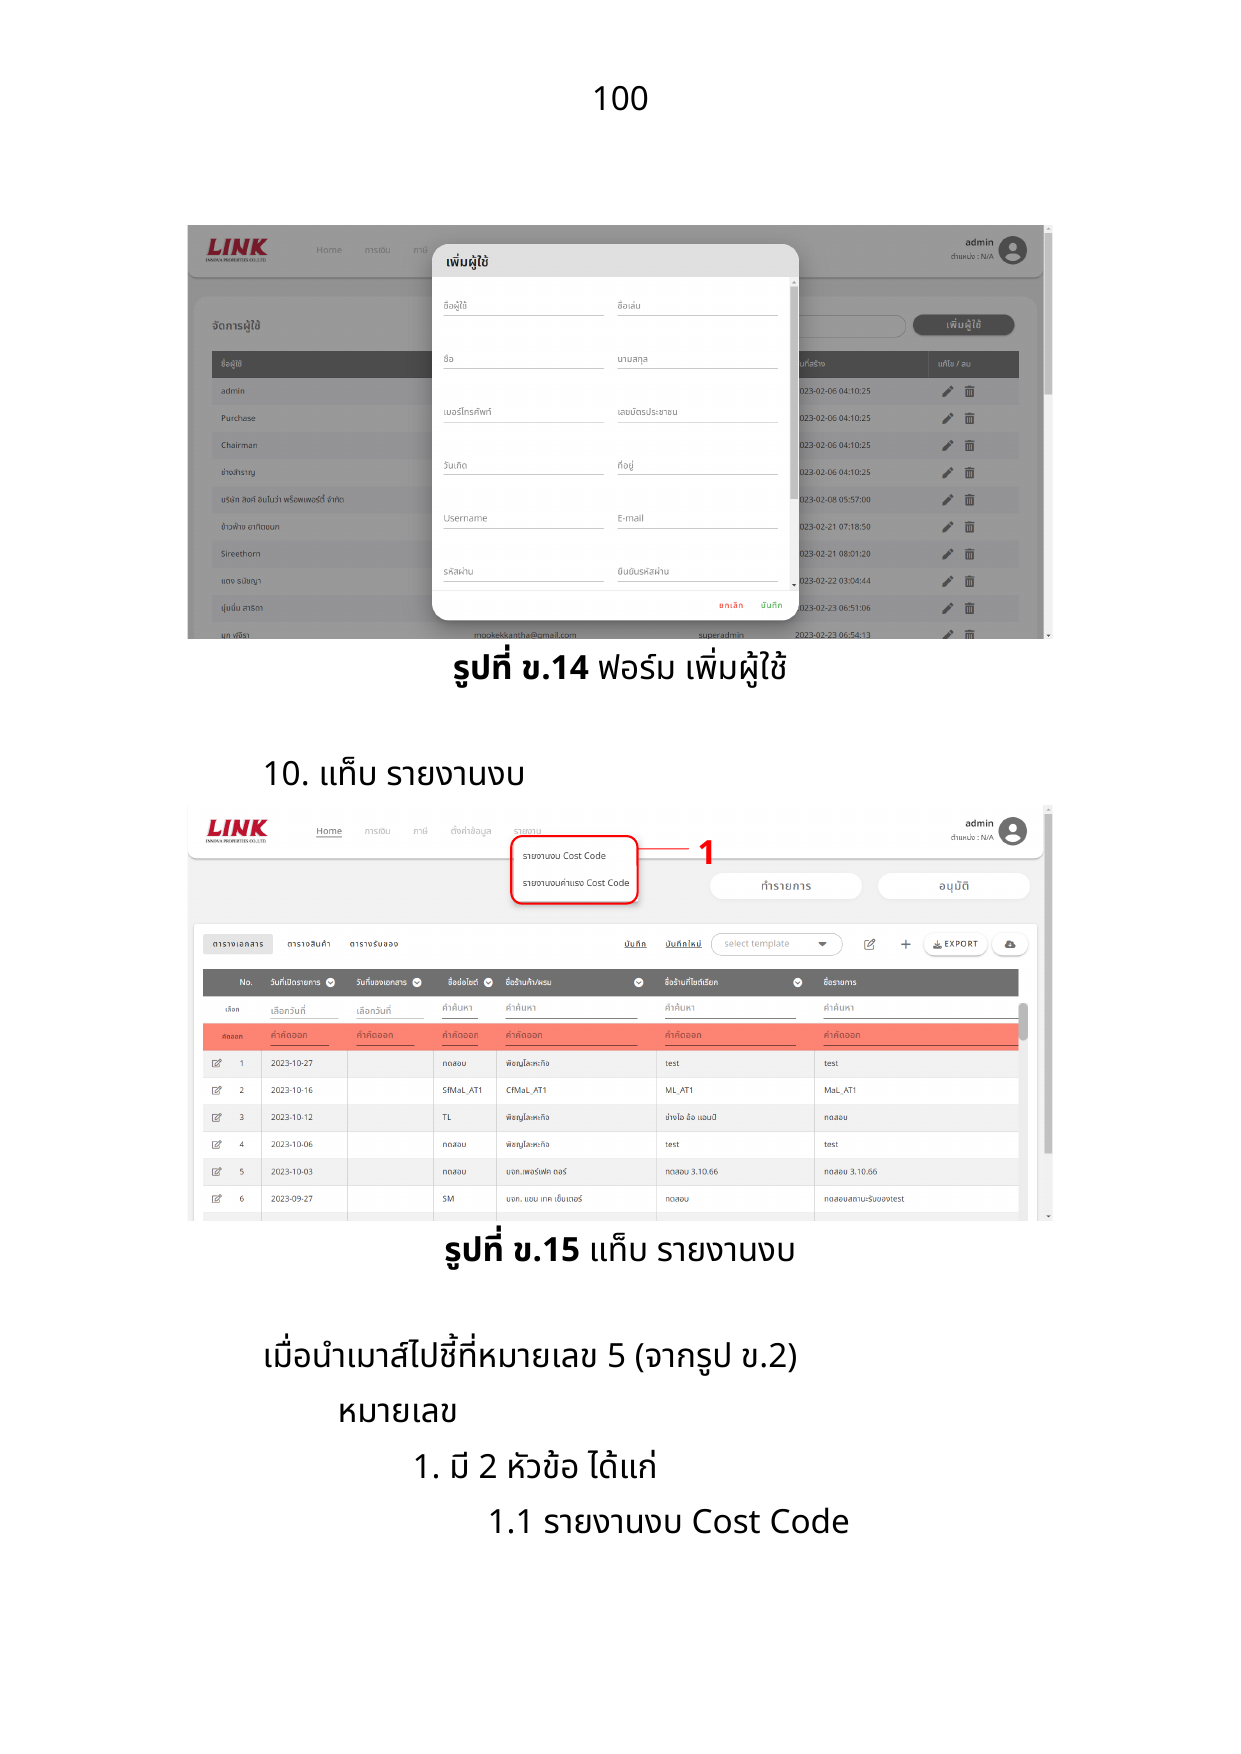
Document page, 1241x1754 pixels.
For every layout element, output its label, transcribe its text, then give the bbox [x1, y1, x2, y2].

text รูปที่ ข.14 ฟอร์ม เพิ่มผู้ใช้ [187, 644, 1053, 694]
text เมื่อนำเมาส์ไปชี้ที่หมายเลข 5 (จากรูป ข.2) [187, 1331, 1053, 1382]
text 10. แท็บ รายงานงบ [187, 750, 1053, 800]
text 1. มี 2 หัวข้อ ได้แก่ [187, 1442, 1053, 1493]
text 1.1 รายงานงบ Cost Code [187, 1498, 1053, 1549]
text หมายเลข [187, 1387, 1053, 1437]
picture [187, 225, 1053, 639]
text รูปที่ ข.15 แท็บ รายงานงบ [187, 1225, 1053, 1276]
picture [187, 805, 1053, 1221]
